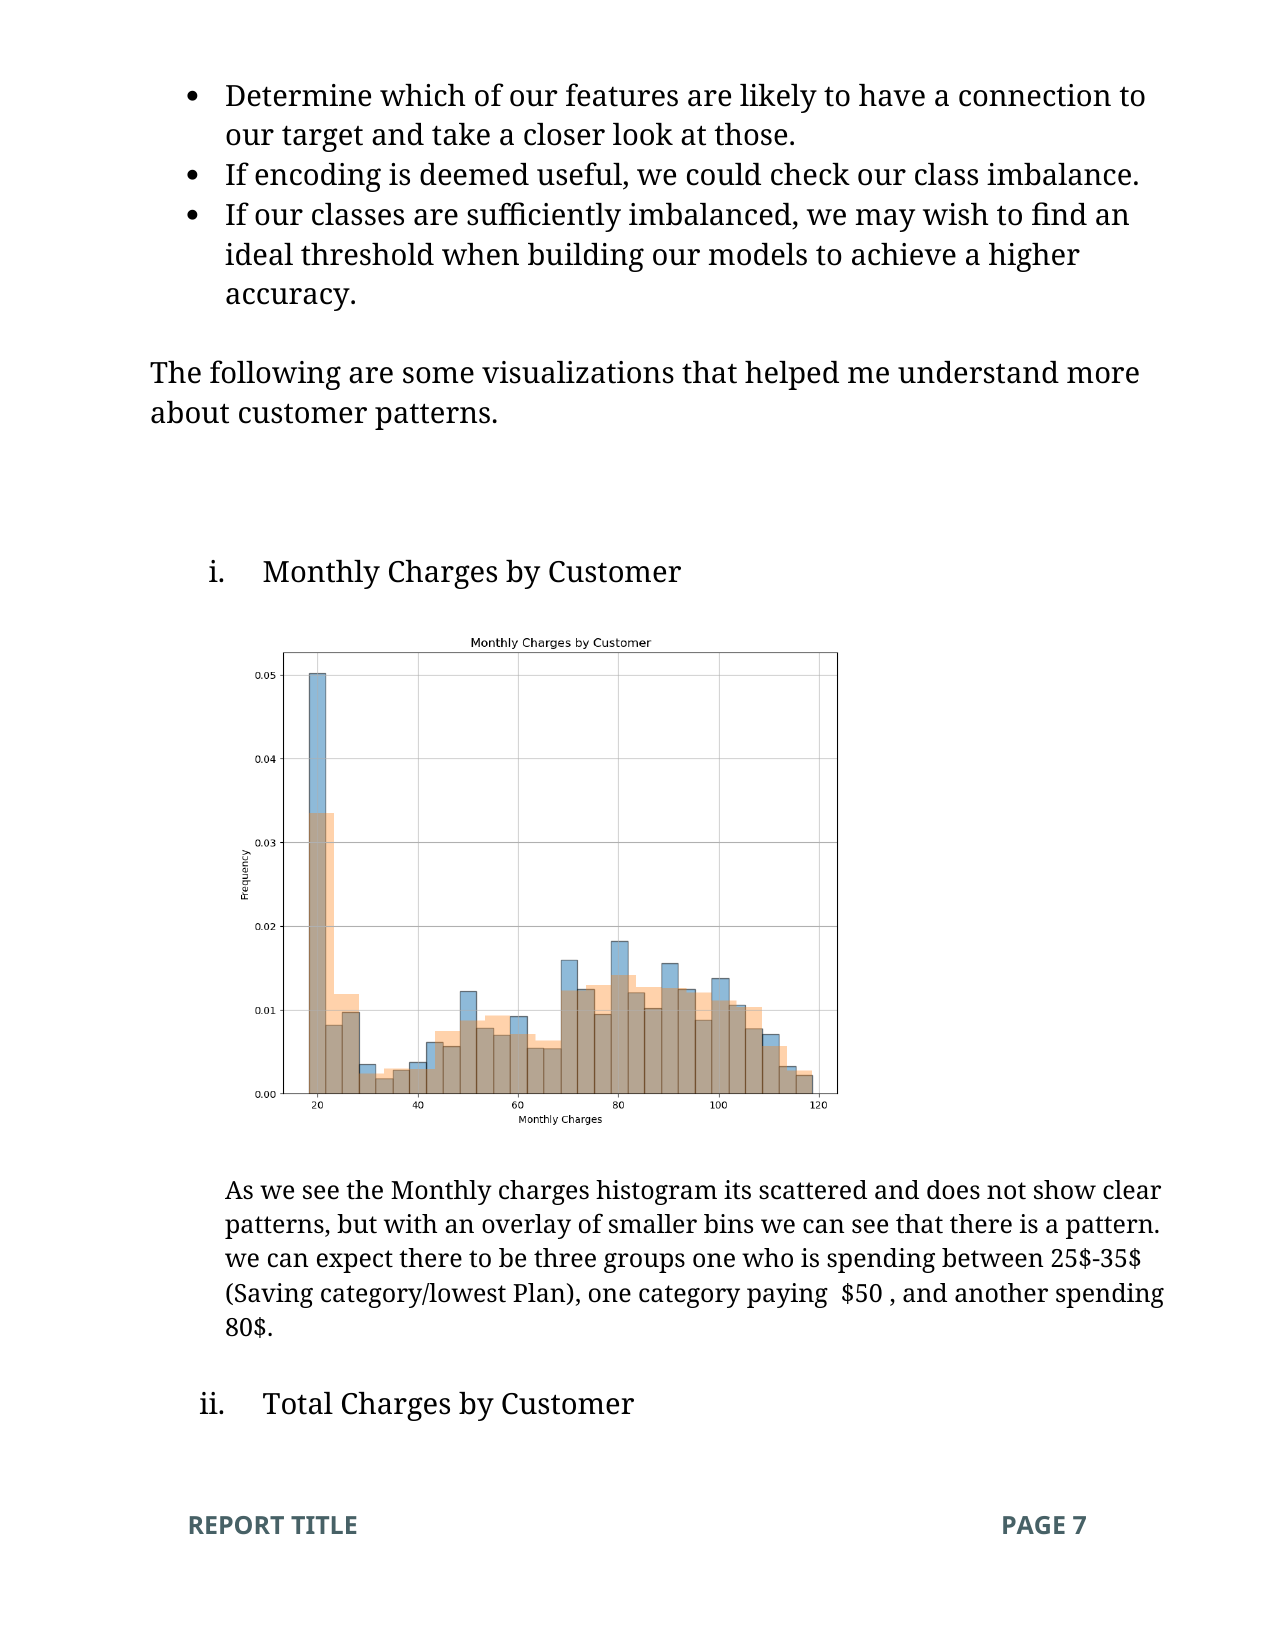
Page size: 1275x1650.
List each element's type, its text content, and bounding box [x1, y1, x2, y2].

list If encoding is deemed useful, we could check our class imbalance. [187, 154, 1200, 194]
list If our classes are sufficiently imbalanced, we may wish to find an ideal threshold when building our models to achieve a higher accuracy. [187, 194, 1200, 313]
list Total Charges by Customer [225, 1383, 1200, 1423]
list Determine which of our features are likely to have a connection to our target and take a closer look at those. [187, 75, 1200, 154]
picture [225, 630, 882, 1134]
list Monthly Charges by Customer [225, 551, 1200, 591]
list As we see the Monthly charges histogram its scattered and does not show clear patterns, but with an overlay of smaller bins we can see that there is a pattern. we can expect there to be three groups one who is spending between 25$-35$ (Saving category/lowest Plan), one category paying $50 , and another spending 80$. [273, 1173, 1200, 1343]
text The following are some visualizations that helped me understand more about customer patterns. [150, 353, 1200, 432]
